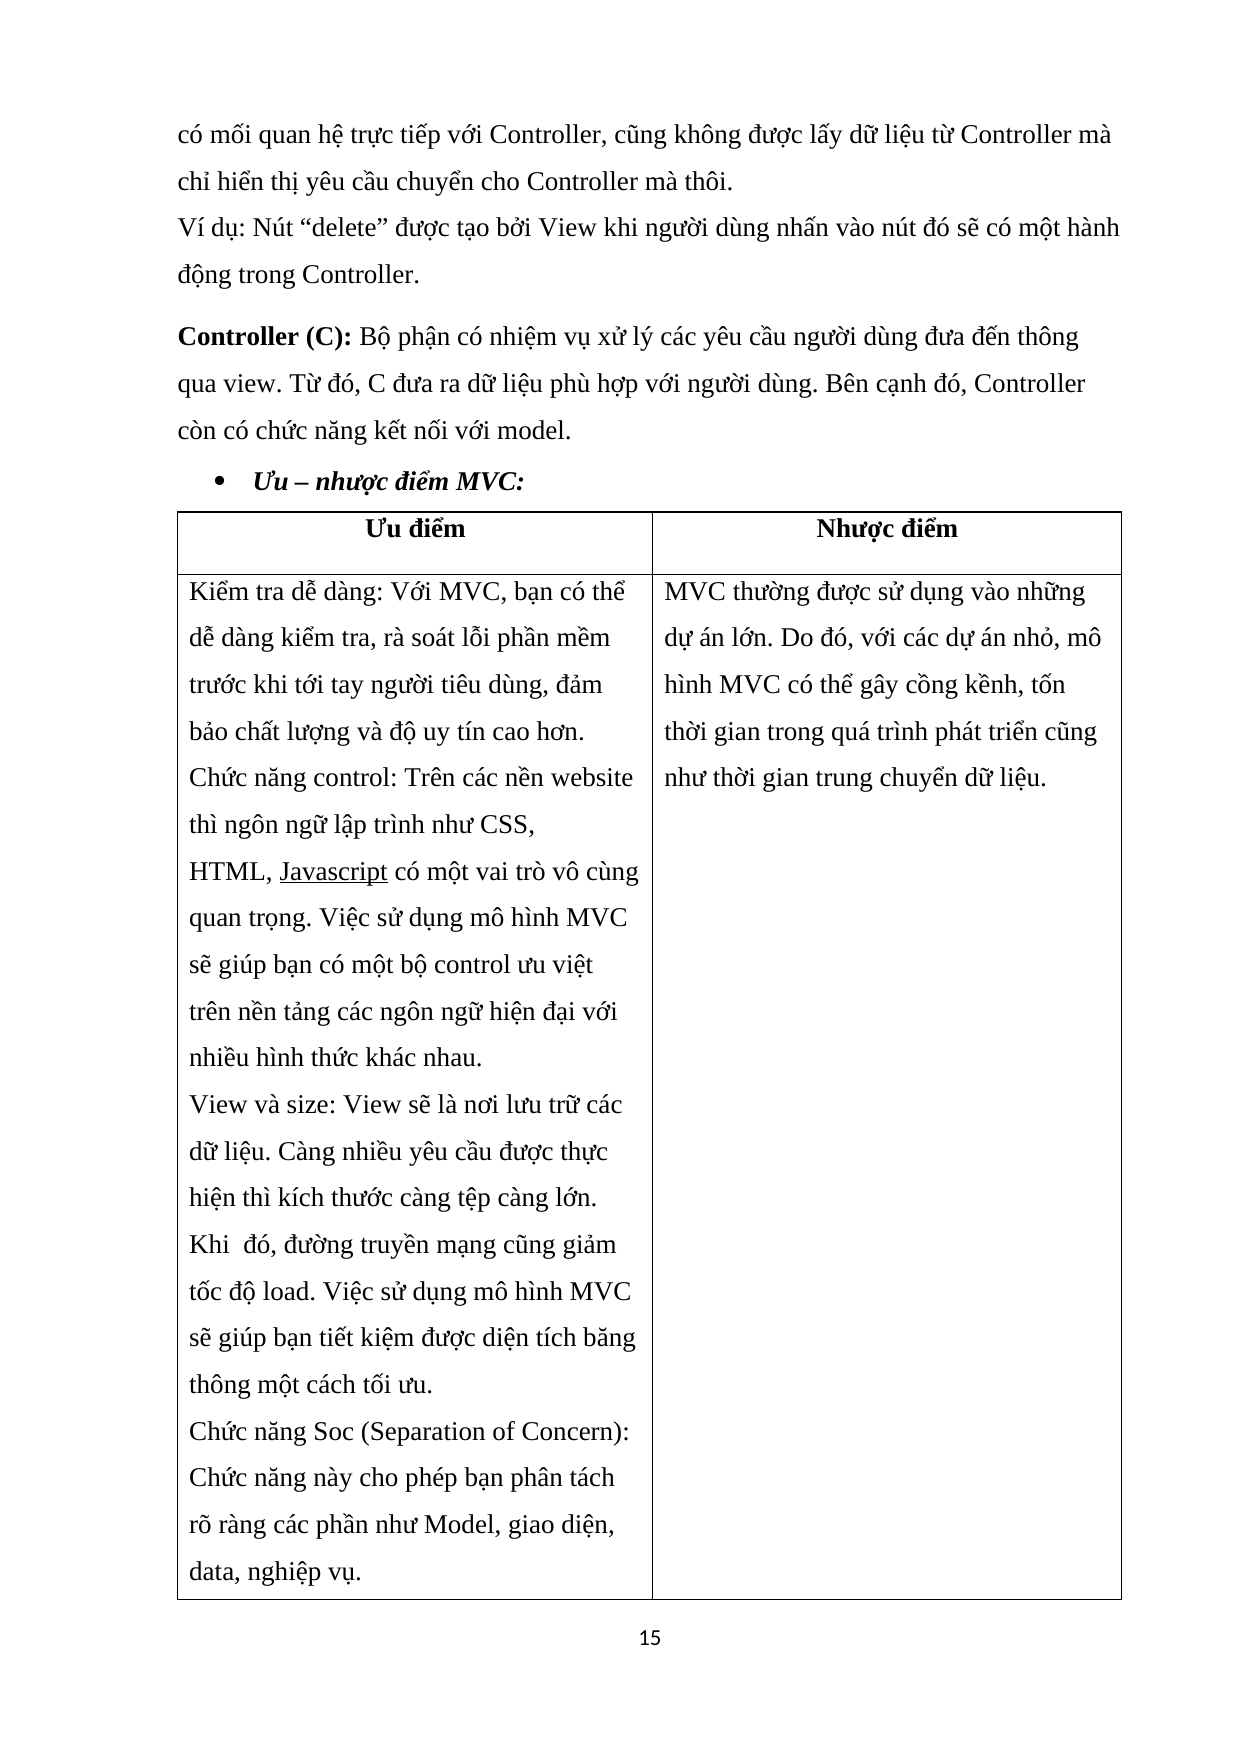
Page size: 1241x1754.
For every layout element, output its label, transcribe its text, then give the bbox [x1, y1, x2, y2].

text Ví dụ: Nút “delete” được tạo bởi View khi người dùng nhấn vào nút đó sẽ có một hành động trong Controller. [177, 211, 1122, 289]
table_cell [653, 575, 1121, 1599]
table_header Nhược điểm [653, 513, 1121, 573]
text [177, 118, 1122, 196]
text Controller (C): Bộ phận có nhiệm vụ xử lý các yêu cầu người dùng đưa đến thông qua view. Từ đó, C đưa ra dữ liệu phù hợp với người dùng. Bên cạnh đó, Controller còn có chức năng kết nối với model. [177, 320, 1122, 445]
table_header Ưu điểm [178, 513, 652, 573]
subtitle Ưu – nhược điểm MVC: [215, 464, 1122, 496]
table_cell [178, 575, 652, 1599]
